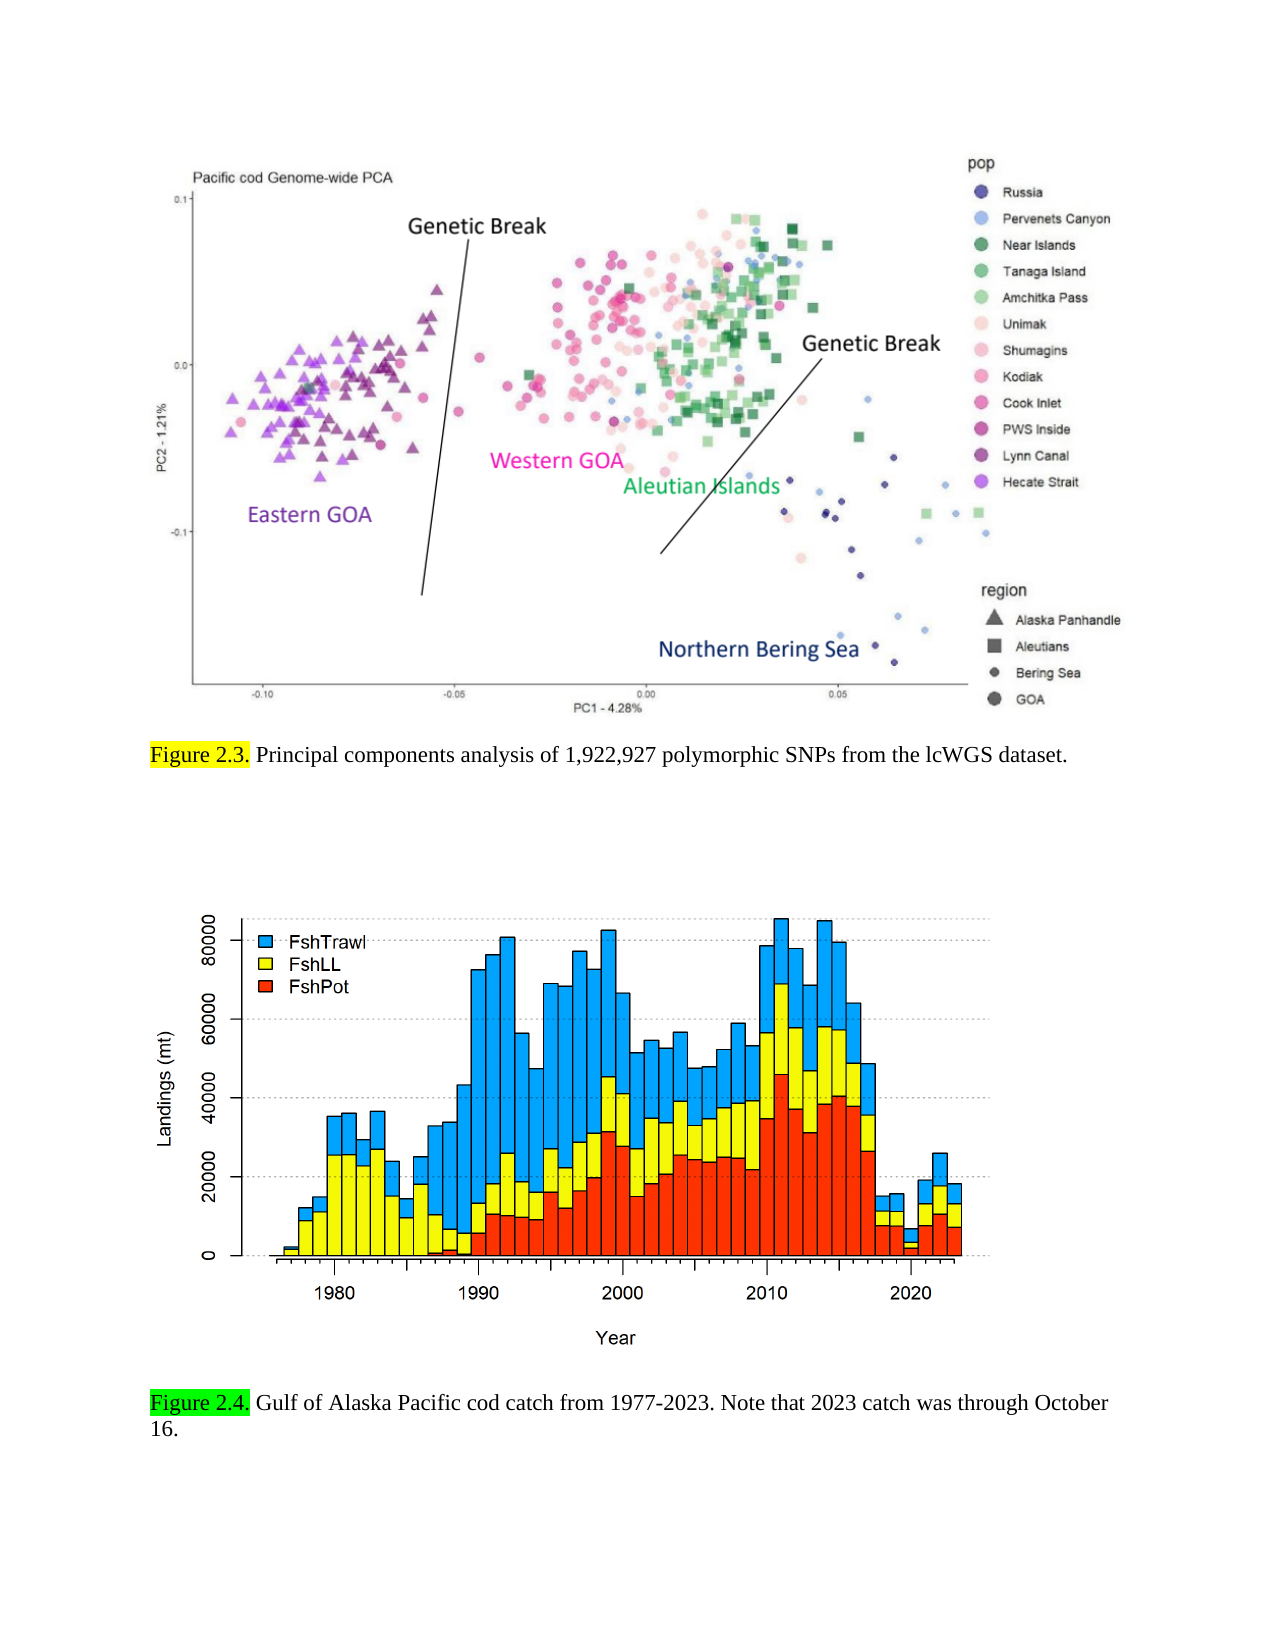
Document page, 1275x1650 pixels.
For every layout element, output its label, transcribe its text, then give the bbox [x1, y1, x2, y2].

picture [150, 827, 1036, 1373]
subtitle Figure 2.3. Principal components analysis of 1,922,927 polymorphic SNPs from the lcWGS dataset. [250, 741, 1125, 768]
subtitle Figure 2.4. Gulf of Alaska Pacific cod catch from 1977-2023. Note that 2023 catch was through October 16. [150, 1389, 1125, 1442]
